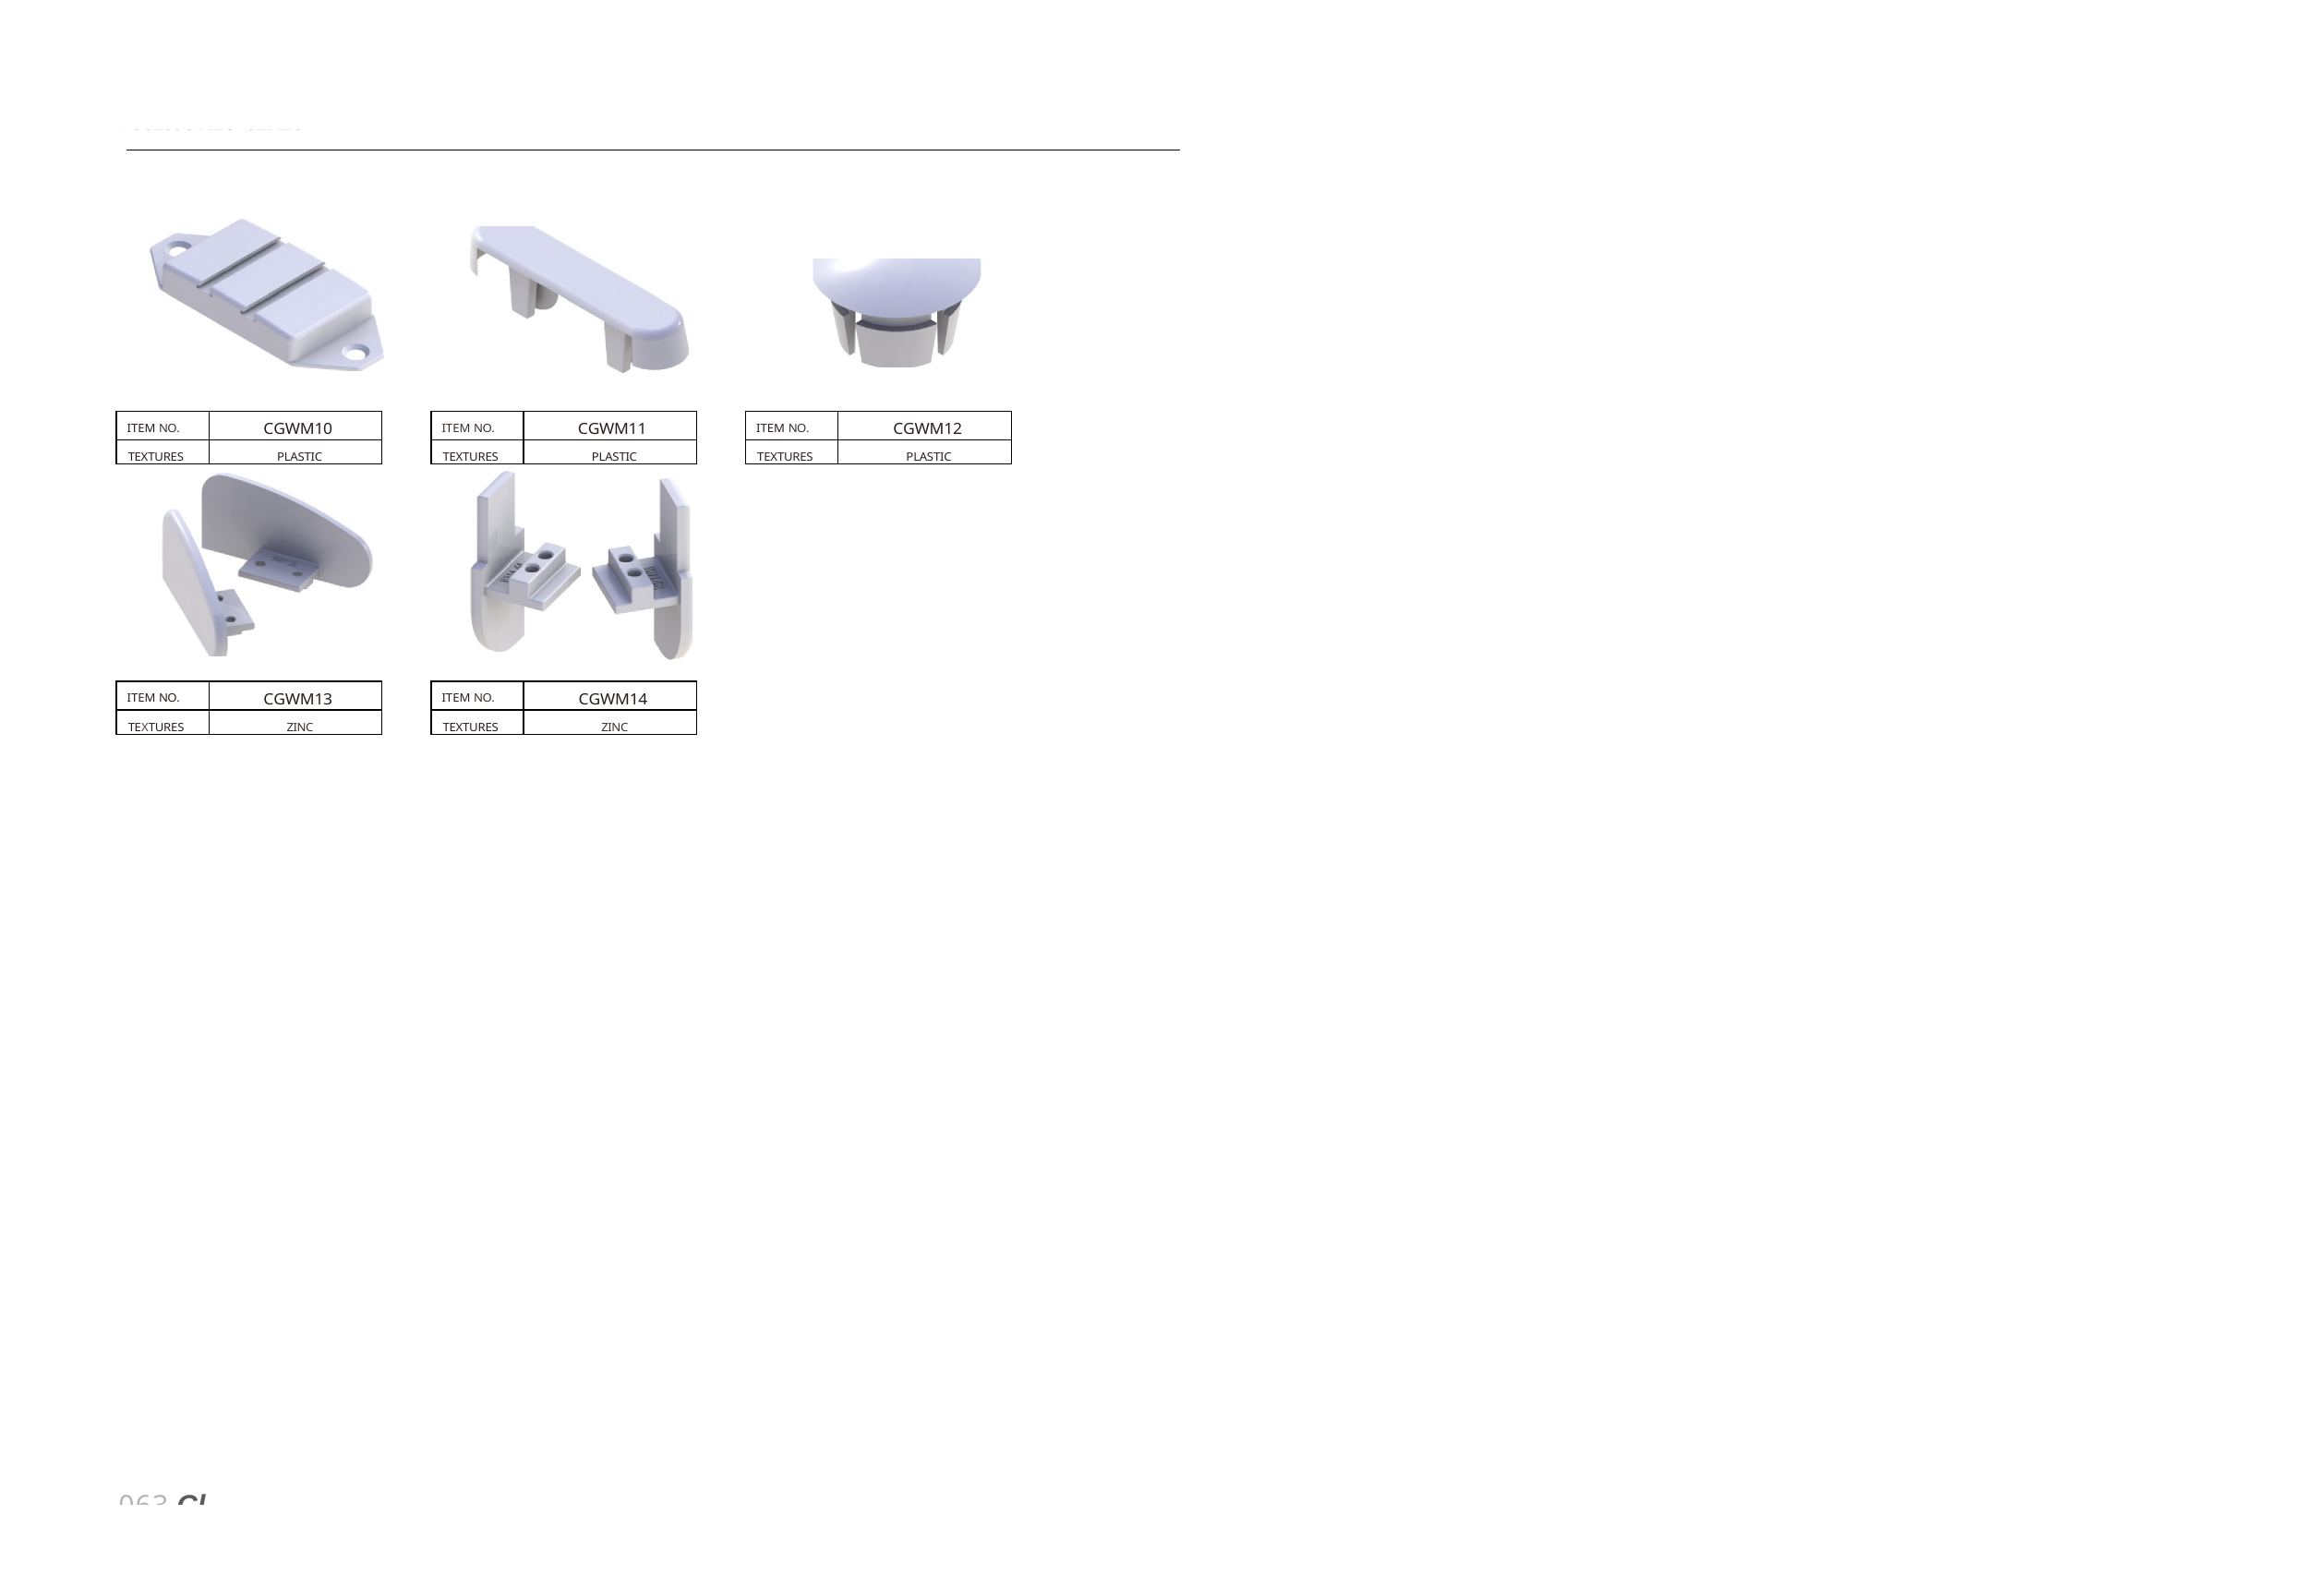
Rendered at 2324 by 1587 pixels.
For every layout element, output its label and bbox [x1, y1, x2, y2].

picture [813, 258, 981, 367]
picture [162, 473, 373, 656]
picture [469, 226, 690, 373]
picture [150, 217, 384, 371]
picture [467, 471, 693, 660]
